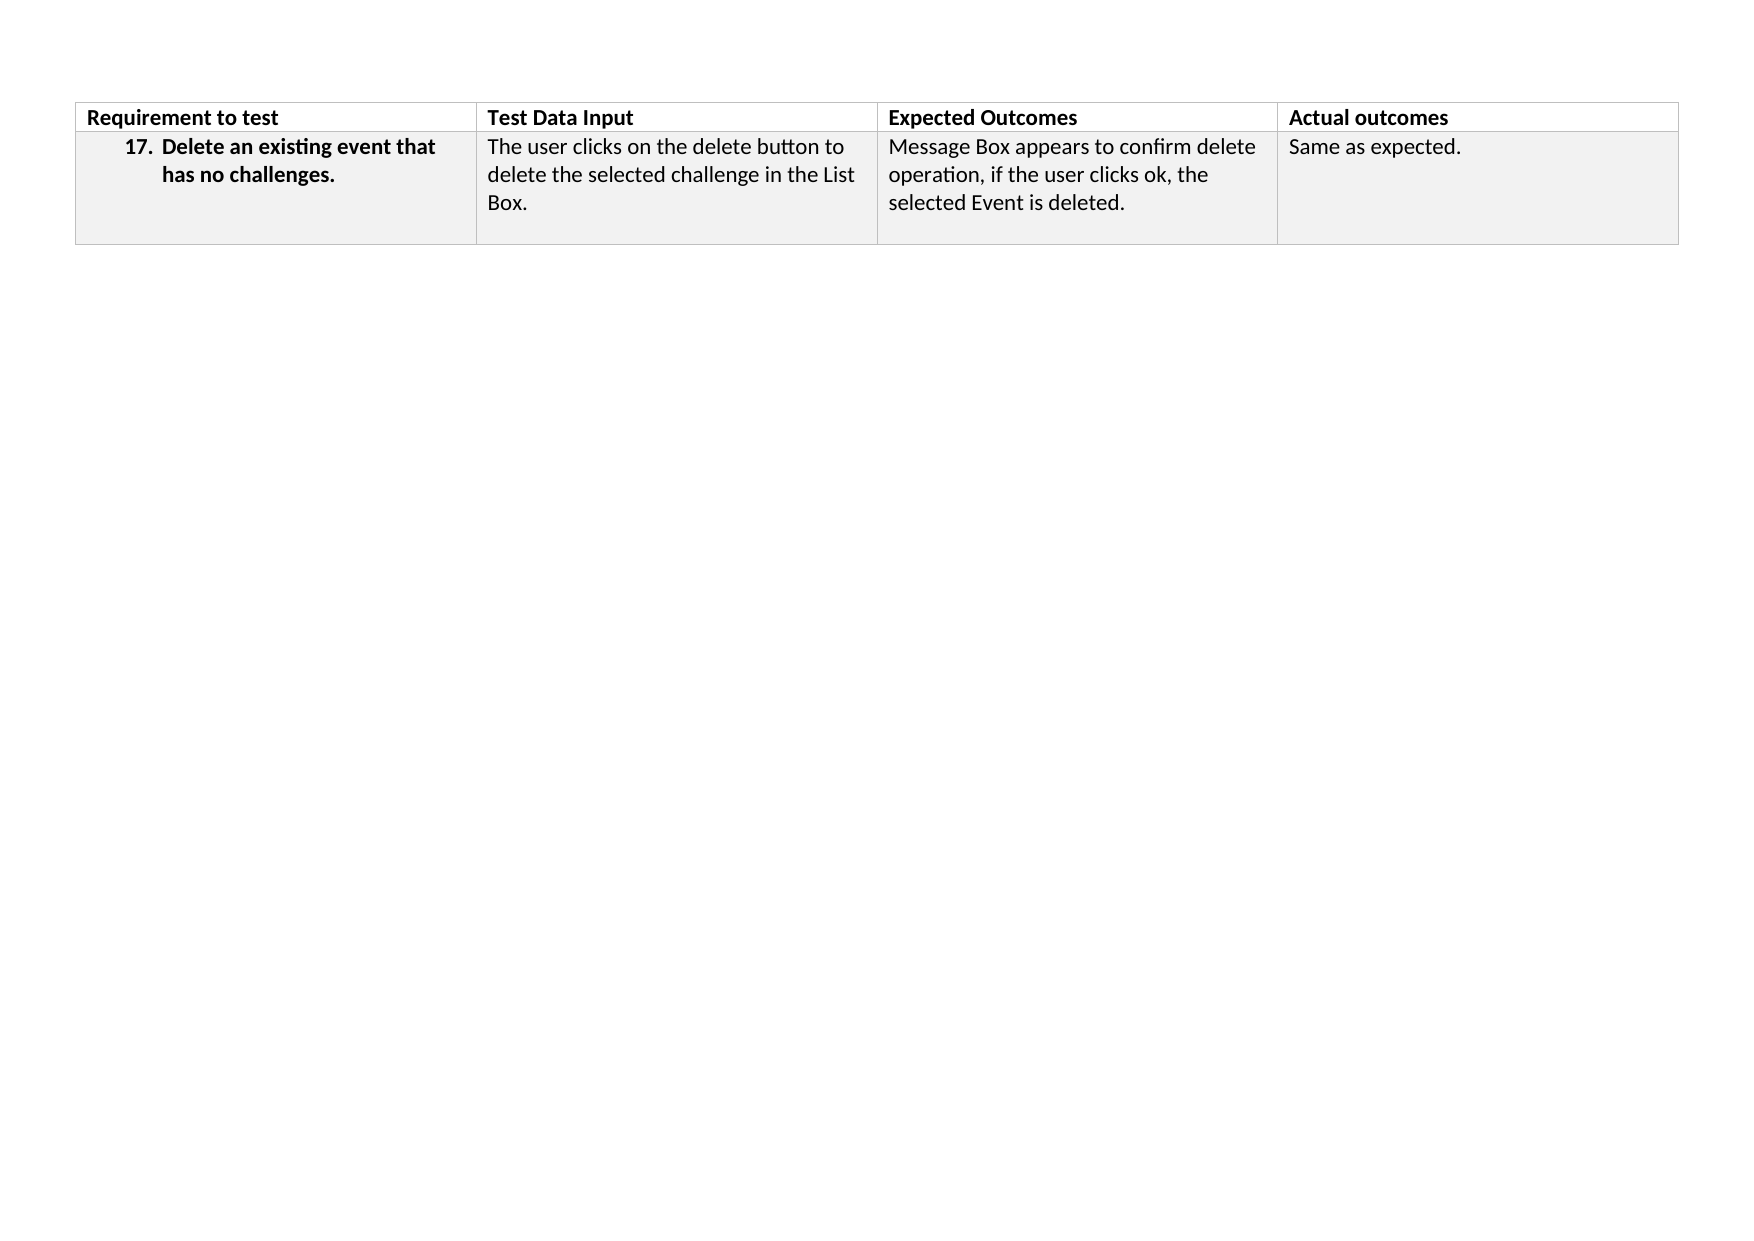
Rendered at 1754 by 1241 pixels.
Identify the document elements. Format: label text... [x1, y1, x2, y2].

table_header Test Data Input [477, 103, 877, 131]
table_cell Message Box appears to confirm delete operation, if the user clicks ok, the selected Event is deleted. [878, 132, 1277, 244]
table_header Expected Outcomes [878, 103, 1277, 131]
table_cell Delete an existing event that has no challenges. [76, 132, 476, 244]
table_cell The user clicks on the delete button to delete the selected challenge in the List Box. [477, 132, 877, 244]
table_header Actual outcomes [1278, 103, 1678, 131]
table_cell Same as expected. [1278, 132, 1678, 244]
table_header Requirement to test [76, 103, 476, 131]
